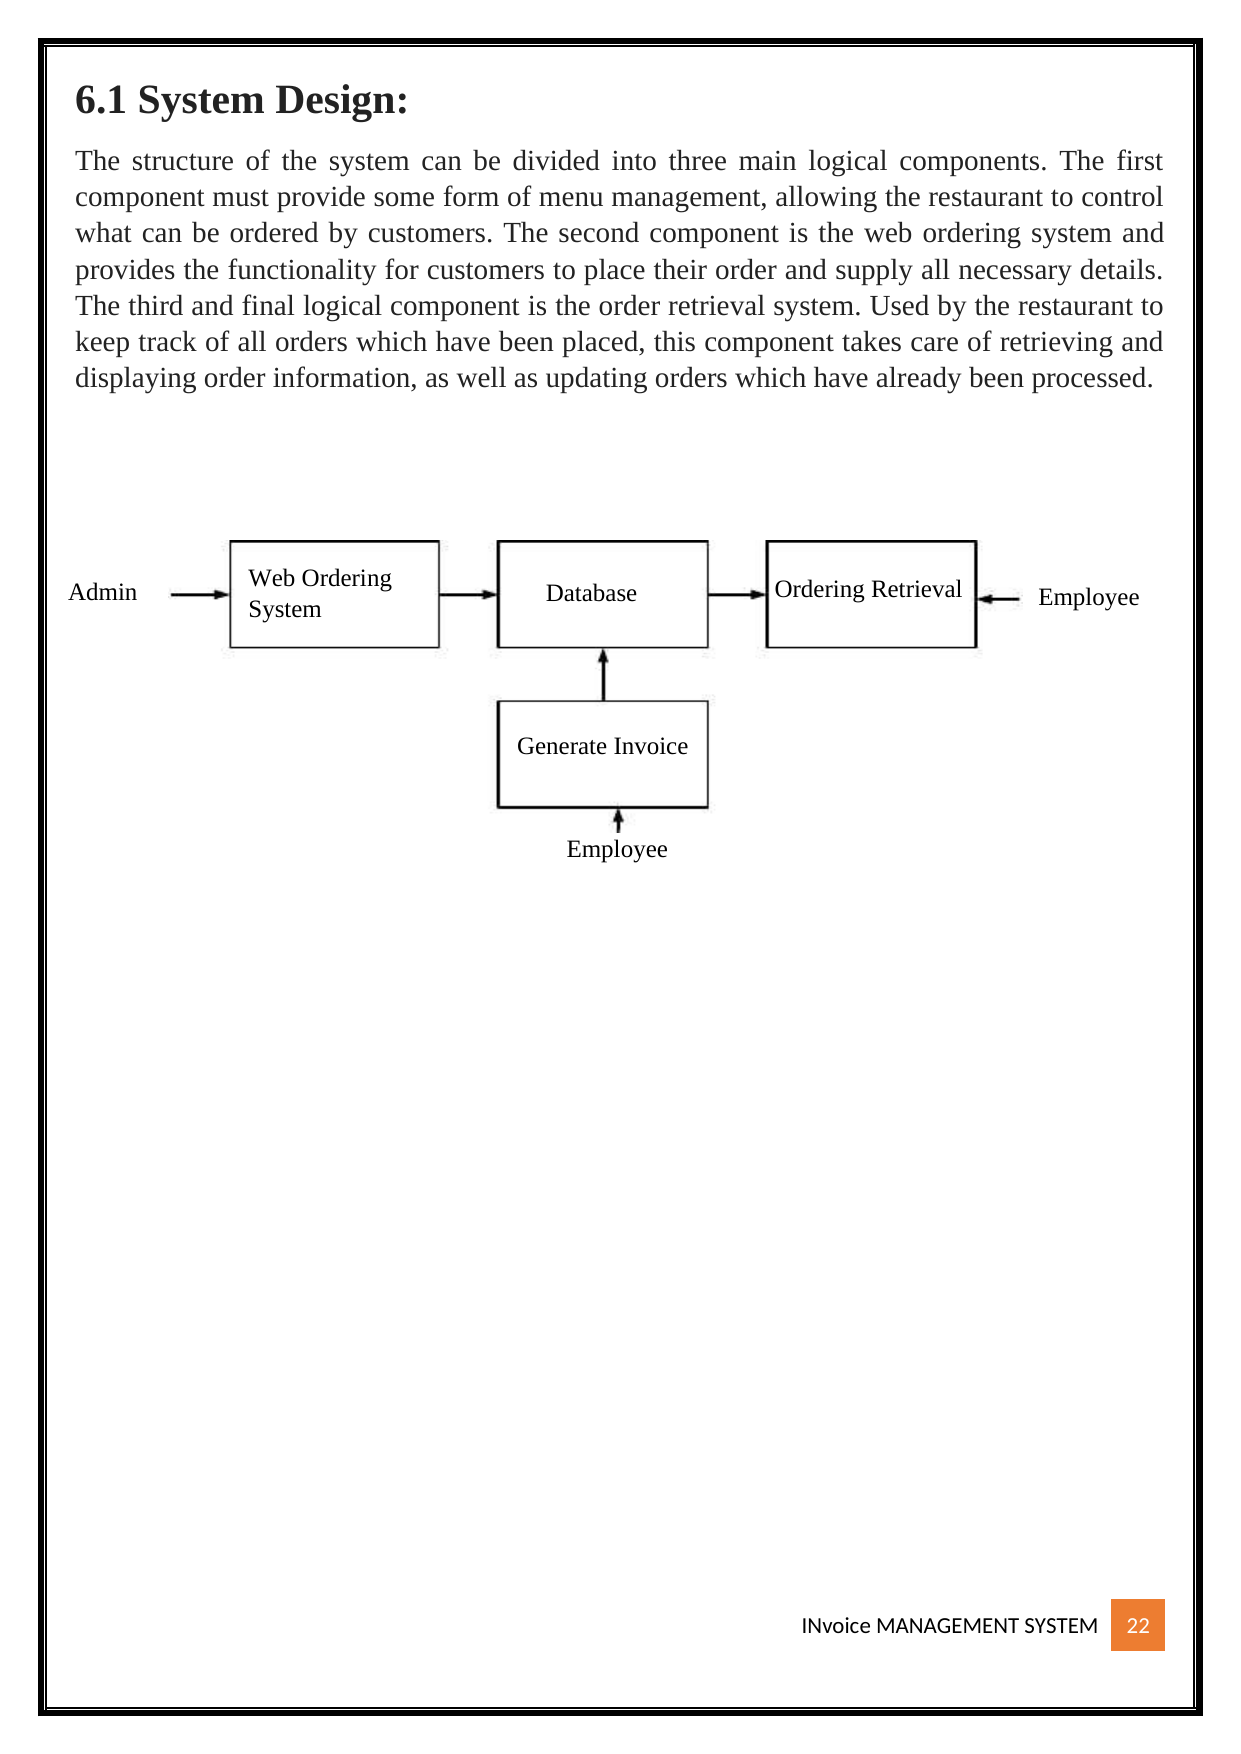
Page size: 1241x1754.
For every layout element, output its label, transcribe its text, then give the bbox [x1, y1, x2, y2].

text 6.1 System Design: [75, 75, 1165, 123]
text The structure of the system can be divided into three main logical components. The first component must provide some form of menu management, allowing the restaurant to control what can be ordered by customers. The second component is the web ordering system and provides the functionality for customers to place their order and supply all necessary details. The third and final logical component is the order retrieval system. Used by the restaurant to keep track of all orders which have been placed, this component takes care of retrieving and displaying order information, as well as updating orders which have already been processed. [75, 143, 1165, 394]
picture [168, 540, 1023, 833]
